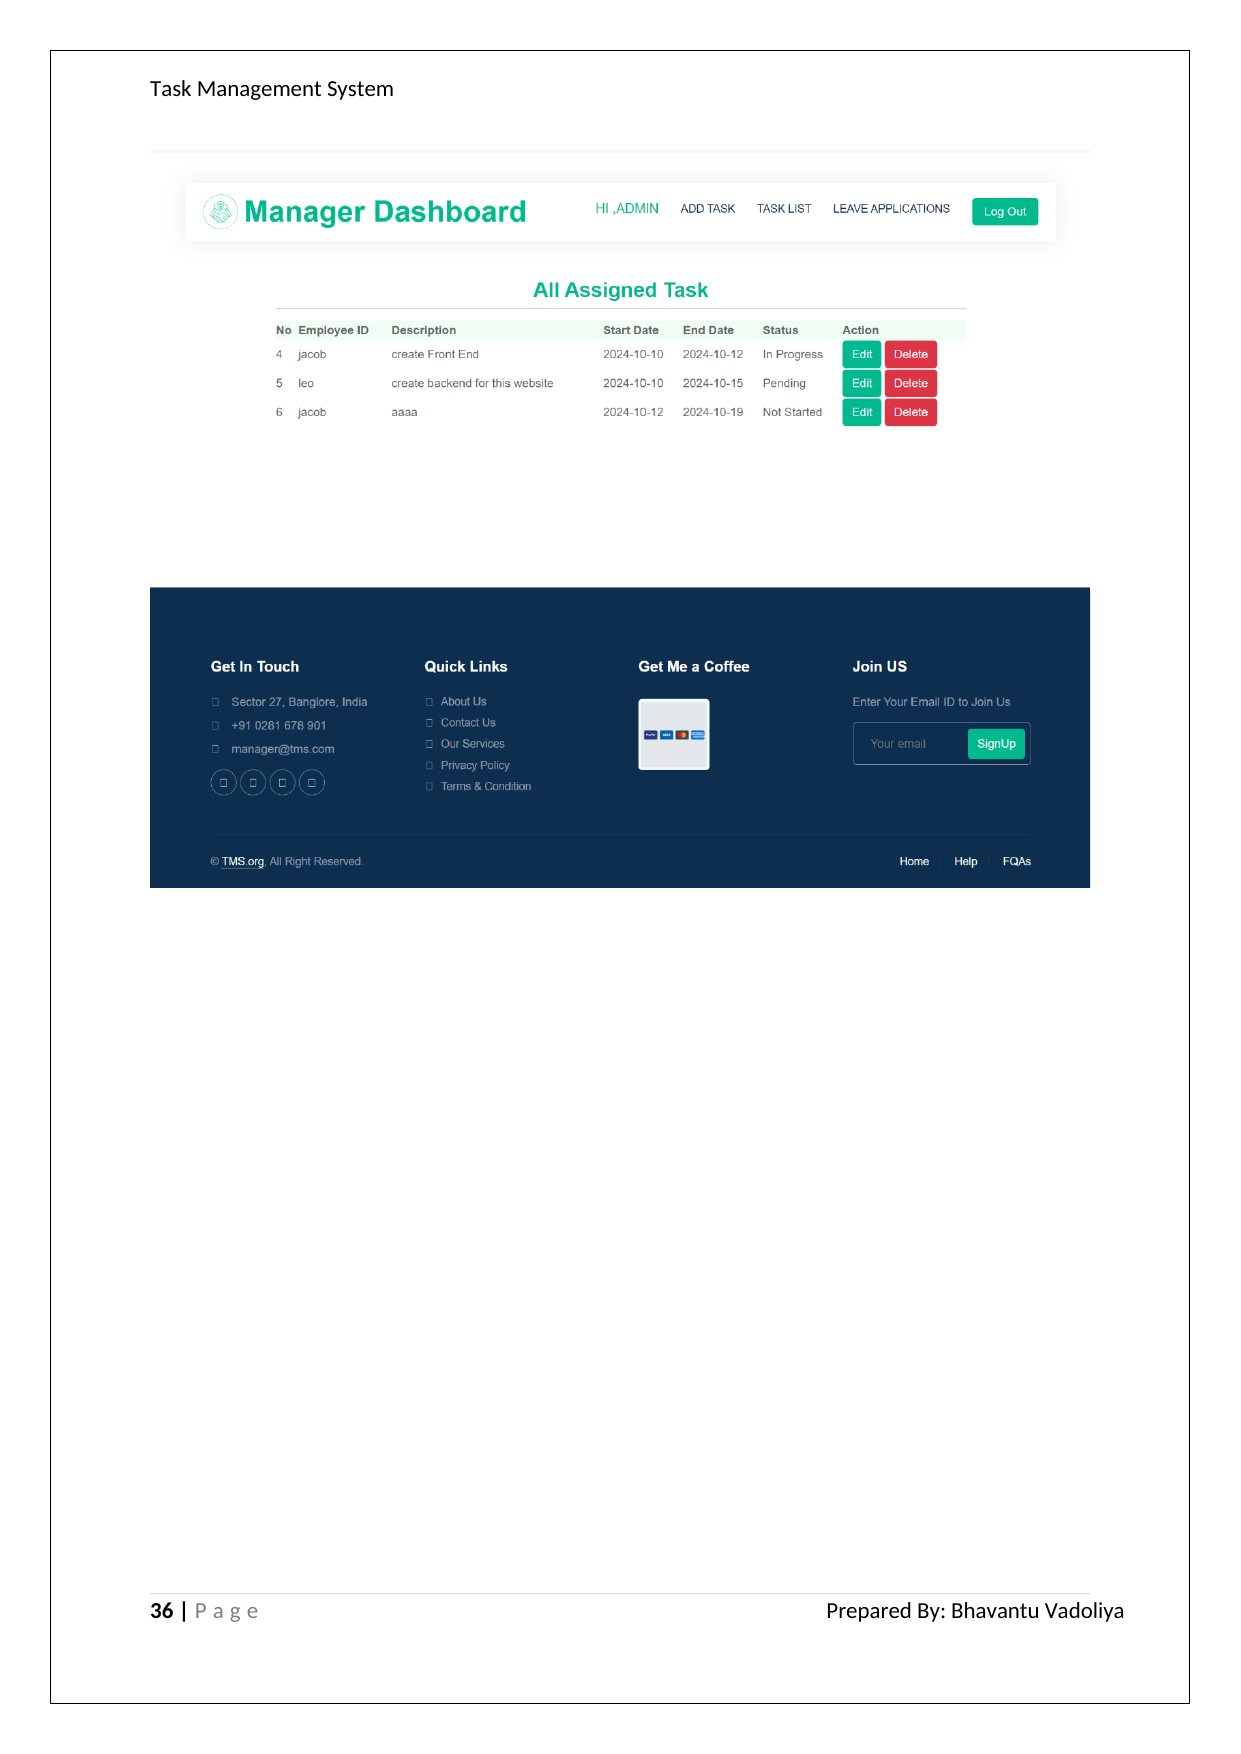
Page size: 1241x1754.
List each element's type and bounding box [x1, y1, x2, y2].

picture [150, 150, 1091, 888]
